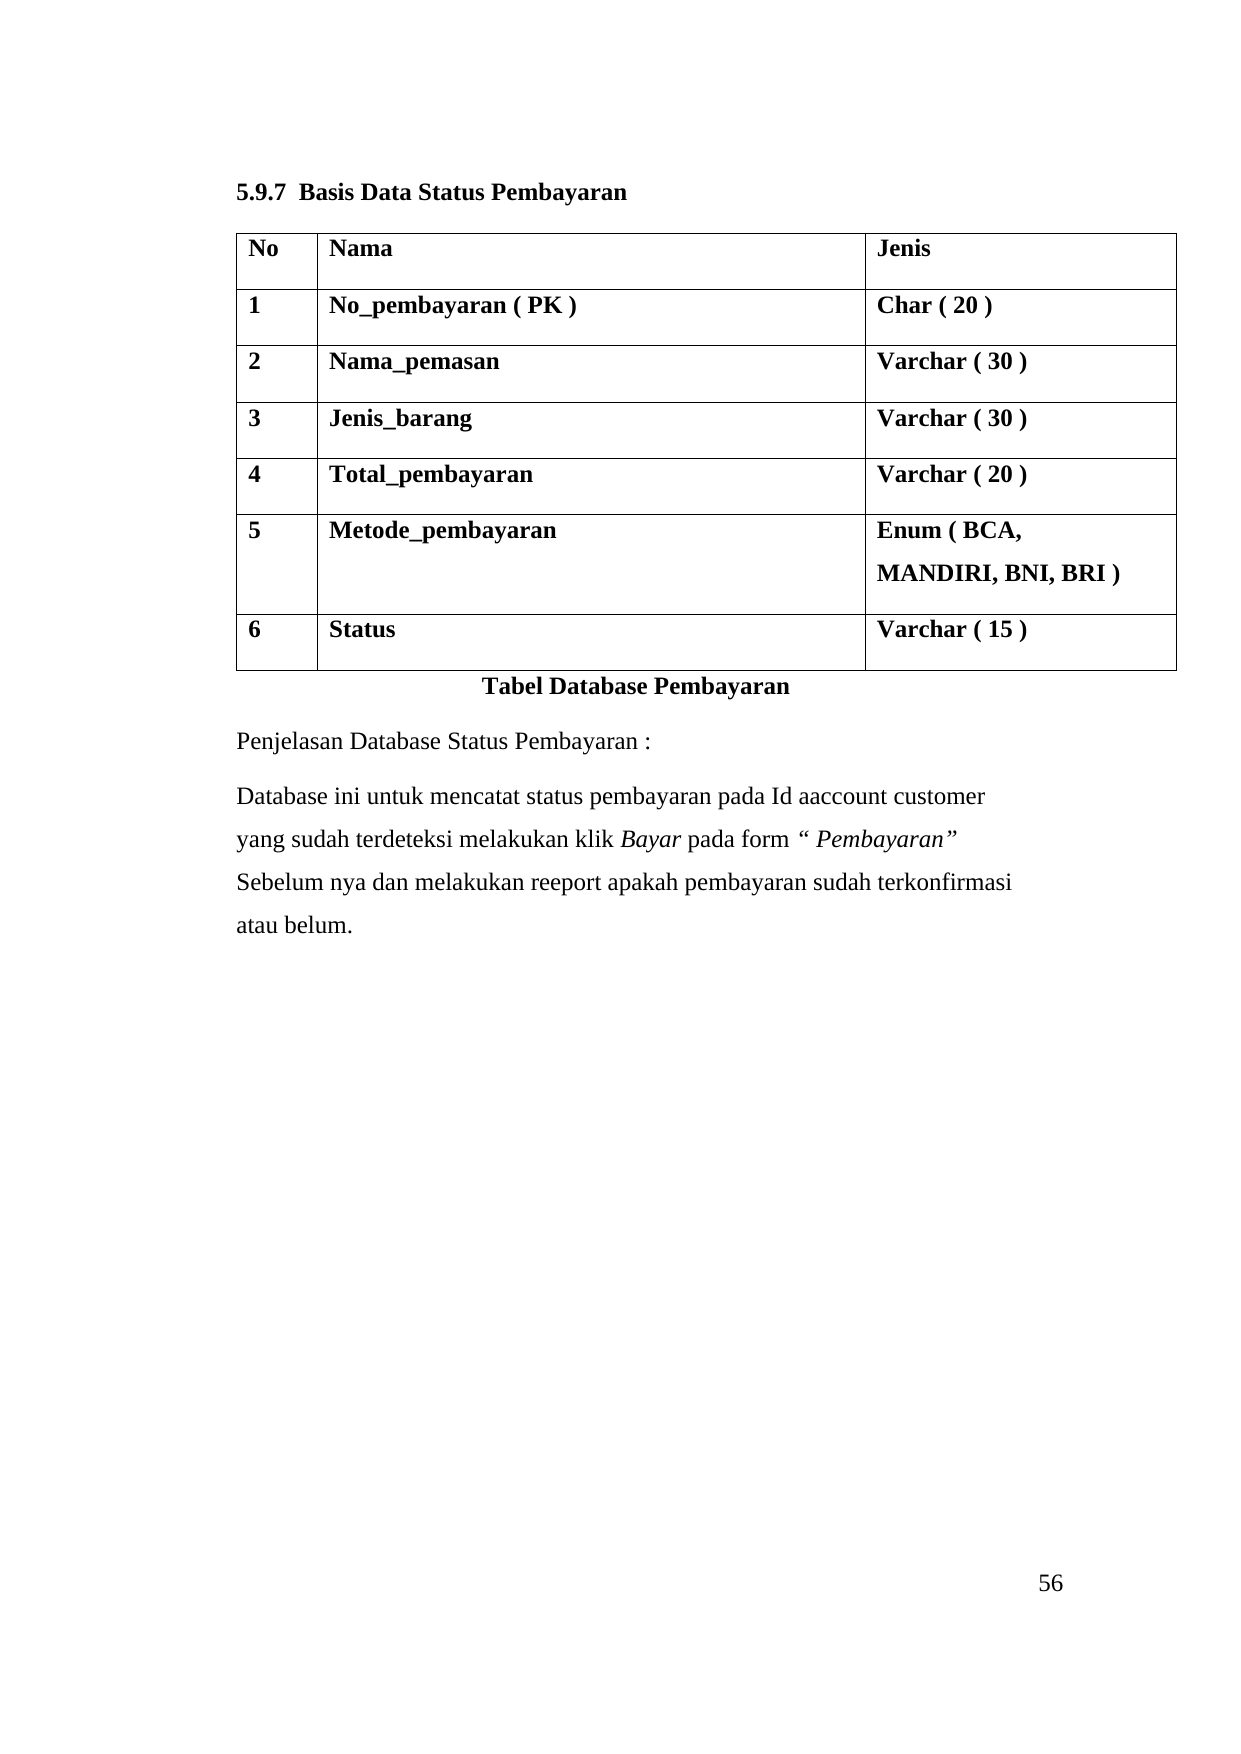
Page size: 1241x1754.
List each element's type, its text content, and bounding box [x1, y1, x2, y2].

table_cell Nama_pemasan [318, 346, 865, 402]
table_cell Metode_pembayaran [318, 515, 865, 613]
table_cell Char ( 20 ) [866, 290, 1176, 345]
table_cell Status [318, 615, 865, 670]
table_header Jenis [866, 234, 1176, 289]
table_cell 1 [237, 290, 317, 345]
table_cell 4 [237, 459, 317, 514]
table_cell Varchar ( 15 ) [866, 615, 1176, 670]
table_header Nama [318, 234, 865, 289]
table_cell 2 [237, 346, 317, 402]
table_cell Total_pembayaran [318, 459, 865, 514]
table_cell Enum ( BCA, MANDIRI, BNI, BRI ) [866, 515, 1176, 613]
text Database ini untuk mencatat status pembayaran pada Id aaccount customer yang sudah terdeteksi melakukan klik Bayar pada form “ Pembayaran” Sebelum nya dan melakukan reeport apakah pembayaran sudah terkonfirmasi atau belum. [236, 781, 1035, 939]
table_cell 6 [237, 615, 317, 670]
table_cell 5 [237, 515, 317, 613]
table_cell No_pembayaran ( PK ) [318, 290, 865, 345]
text Penjelasan Database Status Pembayaran : [236, 726, 1035, 755]
table_cell Jenis_barang [318, 403, 865, 458]
table_cell Varchar ( 30 ) [866, 346, 1176, 402]
text 5.9.7 Basis Data Status Pembayaran [236, 177, 1035, 206]
table_cell Varchar ( 30 ) [866, 403, 1176, 458]
table_cell 3 [237, 403, 317, 458]
table_cell Varchar ( 20 ) [866, 459, 1176, 514]
text Tabel Database Pembayaran [236, 671, 1035, 699]
table_header No [237, 234, 317, 289]
